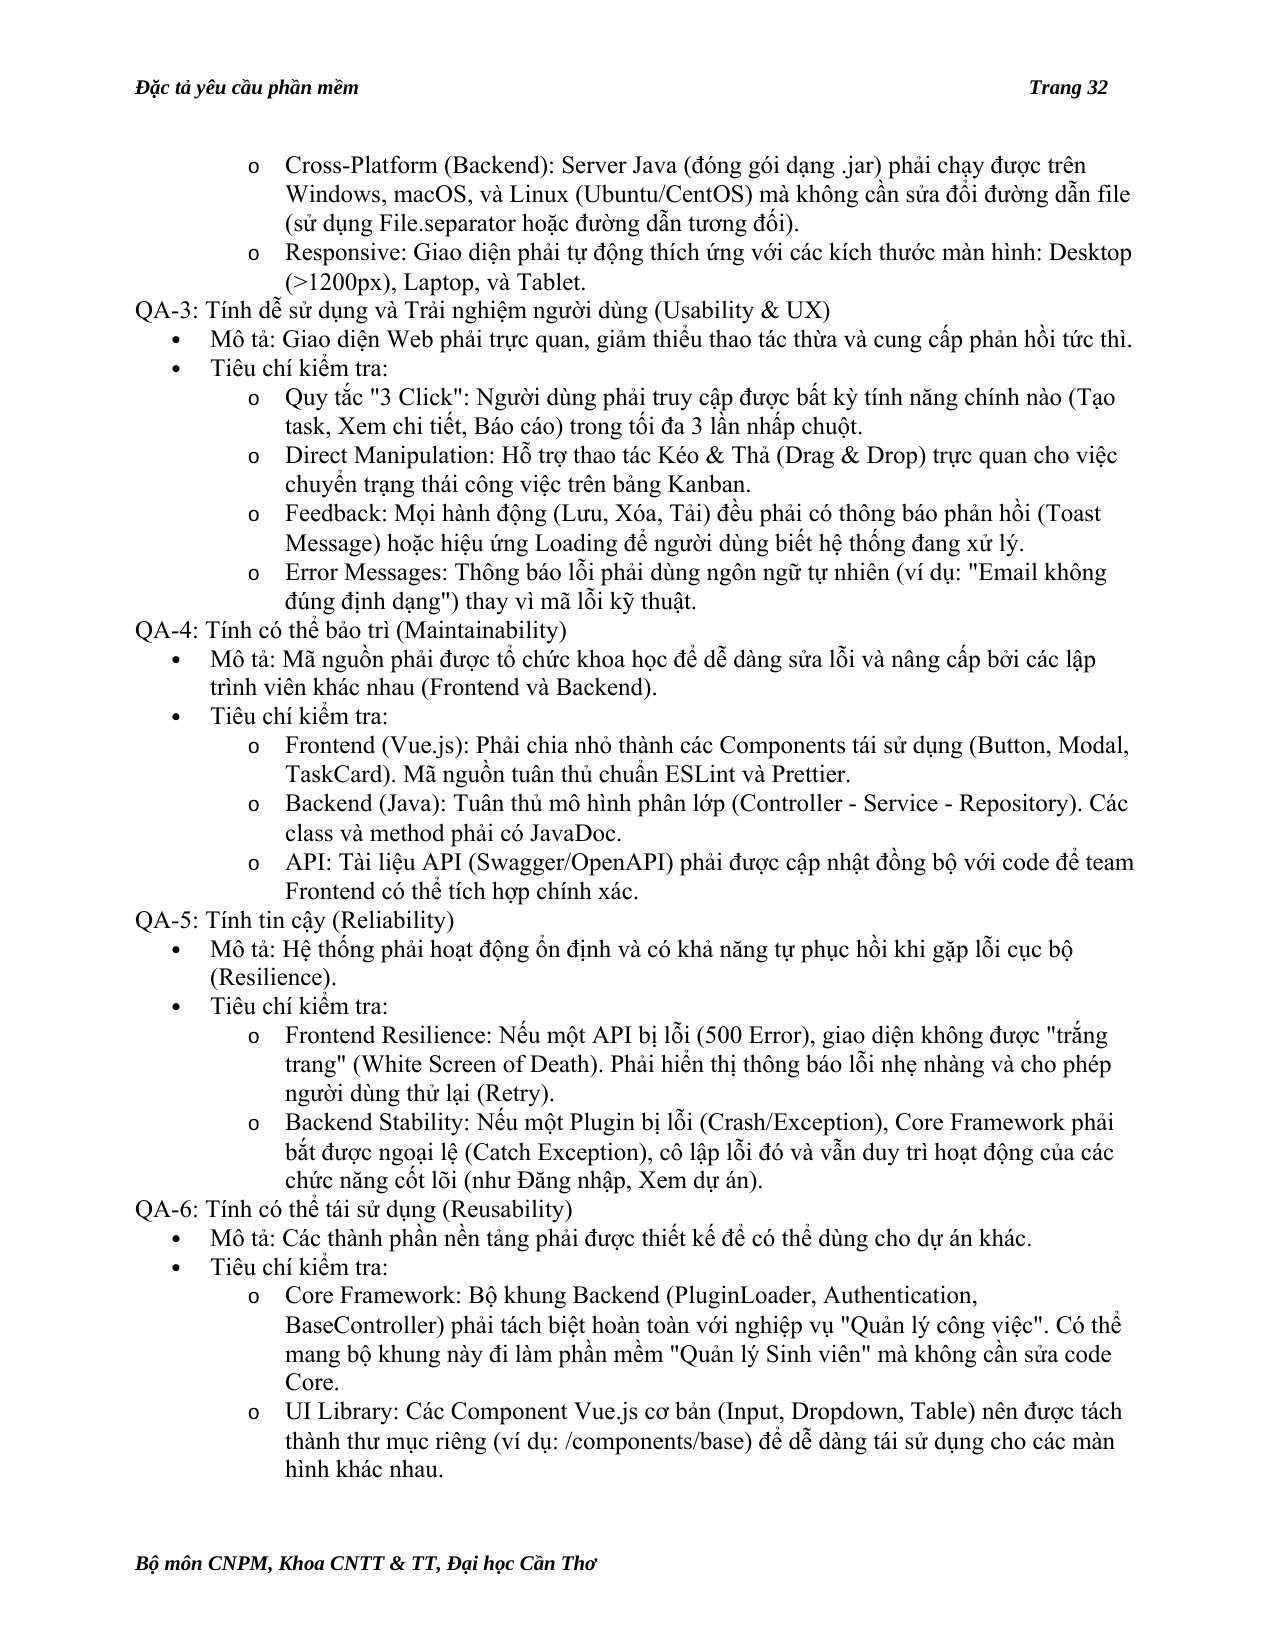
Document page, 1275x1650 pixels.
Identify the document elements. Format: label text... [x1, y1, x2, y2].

list Backend (Java): Tuân thủ mô hình phân lớp (Controller - Service - Repository). Các class và method phải có JavaDoc. [247, 788, 1140, 847]
text QA-4: Tính có thể bảo trì (Maintainability) [135, 615, 1140, 644]
list Feedback: Mọi hành động (Lưu, Xóa, Tải) đều phải có thông báo phản hồi (Toast Message) hoặc hiệu ứng Loading để người dùng biết hệ thống đang xử lý. [247, 498, 1140, 557]
list Direct Manipulation: Hỗ trợ thao tác Kéo & Thả (Drag & Drop) trực quan cho việc chuyển trạng thái công việc trên bảng Kanban. [247, 440, 1140, 498]
list Tiêu chí kiểm tra: [172, 353, 1140, 382]
list Mô tả: Giao diện Web phải trực quan, giảm thiểu thao tác thừa và cung cấp phản hồi tức thì. [172, 324, 1140, 353]
list Responsive: Giao diện phải tự động thích ứng với các kích thước màn hình: Desktop (>1200px), Laptop, và Tablet. [247, 237, 1140, 295]
list Frontend Resilience: Nếu một API bị lỗi (500 Error), giao diện không được "trắng trang" (White Screen of Death). Phải hiển thị thông báo lỗi nhẹ nhàng và cho phép người dùng thử lại (Retry). [247, 1020, 1140, 1107]
text QA-5: Tính tin cậy (Reliability) [135, 905, 1140, 934]
text QA-3: Tính dễ sử dụng và Trải nghiệm người dùng (Usability & UX) [135, 295, 1140, 324]
list API: Tài liệu API (Swagger/OpenAPI) phải được cập nhật đồng bộ với code để team Frontend có thể tích hợp chính xác. [247, 847, 1140, 905]
list Backend Stability: Nếu một Plugin bị lỗi (Crash/Exception), Core Framework phải bắt được ngoại lệ (Catch Exception), cô lập lỗi đó và vẫn duy trì hoạt động của các chức năng cốt lõi (như Đăng nhập, Xem dự án). [247, 1107, 1140, 1194]
list Tiêu chí kiểm tra: [172, 701, 1140, 730]
text QA-6: Tính có thể tái sử dụng (Reusability) [135, 1194, 1140, 1223]
list Mô tả: Hệ thống phải hoạt động ổn định và có khả năng tự phục hồi khi gặp lỗi cục bộ (Resilience). [172, 934, 1140, 991]
list Quy tắc "3 Click": Người dùng phải truy cập được bất kỳ tính năng chính nào (Tạo task, Xem chi tiết, Báo cáo) trong tối đa 3 lần nhấp chuột. [247, 382, 1140, 440]
list Tiêu chí kiểm tra: [172, 1252, 1140, 1280]
list Cross-Platform (Backend): Server Java (đóng gói dạng .jar) phải chạy được trên Windows, macOS, và Linux (Ubuntu/CentOS) mà không cần sửa đổi đường dẫn file (sử dụng File.separator hoặc đường dẫn tương đối). [247, 150, 1140, 237]
list Tiêu chí kiểm tra: [172, 991, 1140, 1020]
list Frontend (Vue.js): Phải chia nhỏ thành các Components tái sử dụng (Button, Modal, TaskCard). Mã nguồn tuân thủ chuẩn ESLint và Prettier. [247, 730, 1140, 788]
list UI Library: Các Component Vue.js cơ bản (Input, Dropdown, Table) nên được tách thành thư mục riêng (ví dụ: /components/base) để dễ dàng tái sử dụng cho các màn hình khác nhau. [247, 1396, 1140, 1483]
list Core Framework: Bộ khung Backend (PluginLoader, Authentication, BaseController) phải tách biệt hoàn toàn với nghiệp vụ "Quản lý công việc". Có thể mang bộ khung này đi làm phần mềm "Quản lý Sinh viên" mà không cần sửa code Core. [247, 1280, 1140, 1396]
list Mô tả: Các thành phần nền tảng phải được thiết kế để có thể dùng cho dự án khác. [172, 1223, 1140, 1252]
list Error Messages: Thông báo lỗi phải dùng ngôn ngữ tự nhiên (ví dụ: "Email không đúng định dạng") thay vì mã lỗi kỹ thuật. [247, 557, 1140, 615]
list Mô tả: Mã nguồn phải được tổ chức khoa học để dễ dàng sửa lỗi và nâng cấp bởi các lập trình viên khác nhau (Frontend và Backend). [172, 644, 1140, 701]
